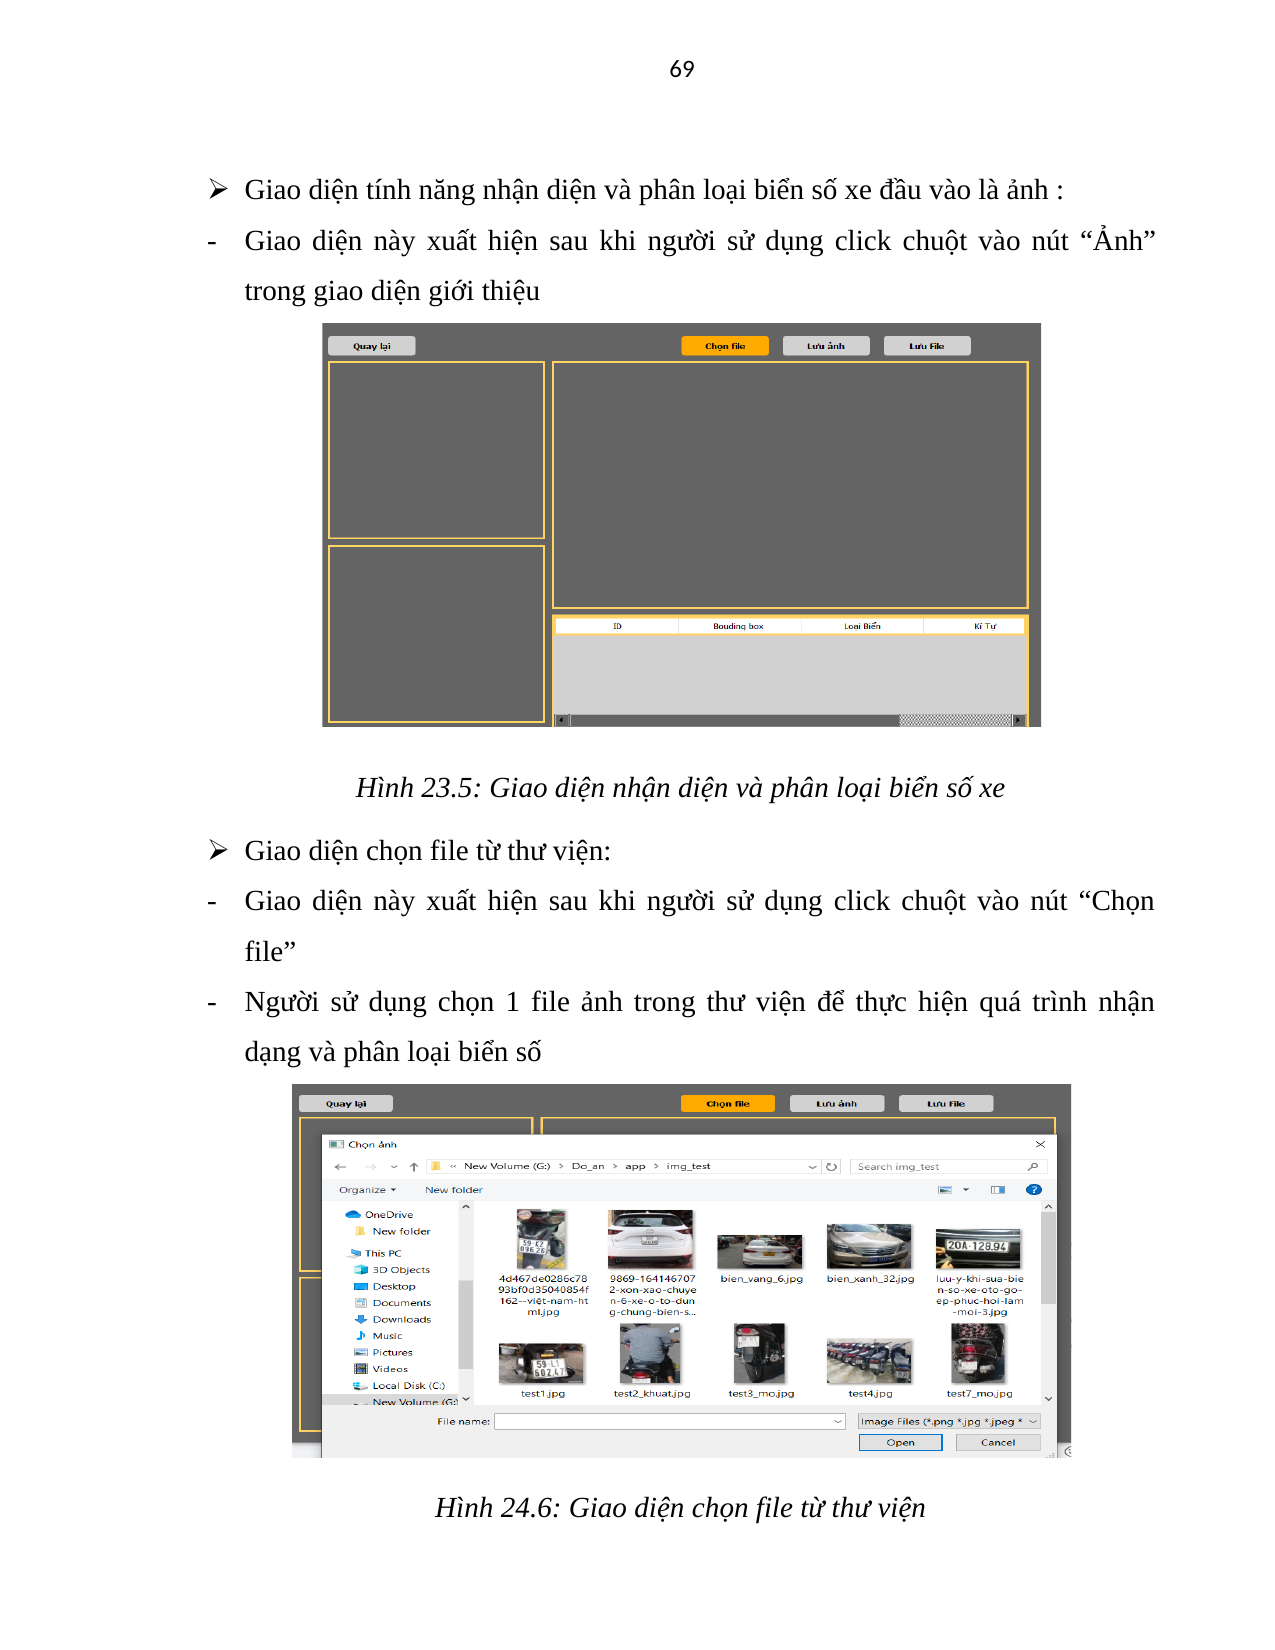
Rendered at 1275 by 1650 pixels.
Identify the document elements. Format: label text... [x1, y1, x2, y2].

list Giao diện tính năng nhận diện và phân loại biển số xe đầu vào là ảnh : [207, 172, 1157, 206]
list Người sử dụng chọn 1 file ảnh trong thư viện để thực hiện quá trình nhận dạng và phân loại biển số [207, 984, 1157, 1068]
picture [322, 323, 1042, 727]
picture [292, 1084, 1072, 1458]
list Giao diện này xuất hiện sau khi người sử dụng click chuột vào nút “Chọn file” [207, 883, 1157, 967]
list Giao diện này xuất hiện sau khi người sử dụng click chuột vào nút “Ảnh” trong giao diện giới thiệu [207, 223, 1157, 306]
list Giao diện chọn file từ thư viện: [207, 833, 1157, 867]
